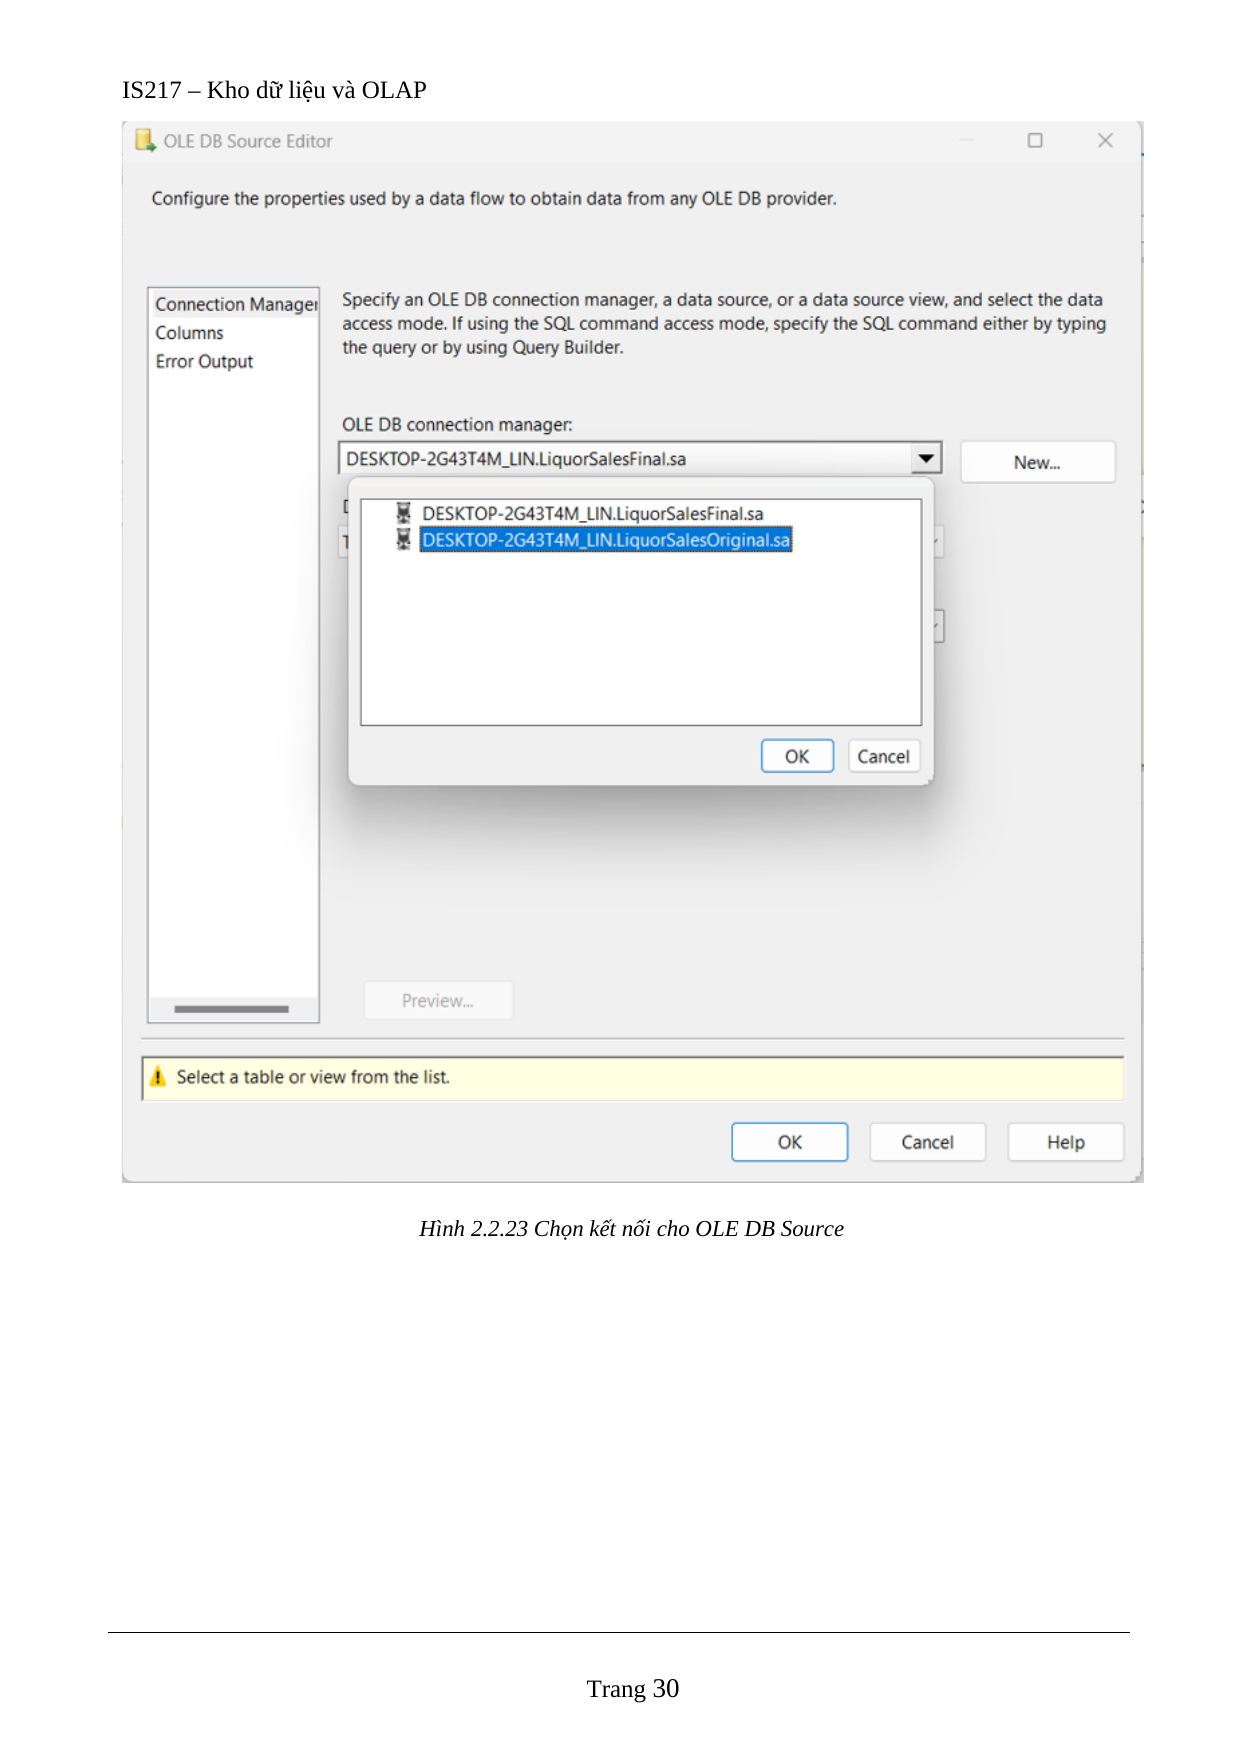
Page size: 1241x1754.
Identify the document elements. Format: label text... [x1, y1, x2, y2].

picture [121, 121, 1144, 1183]
